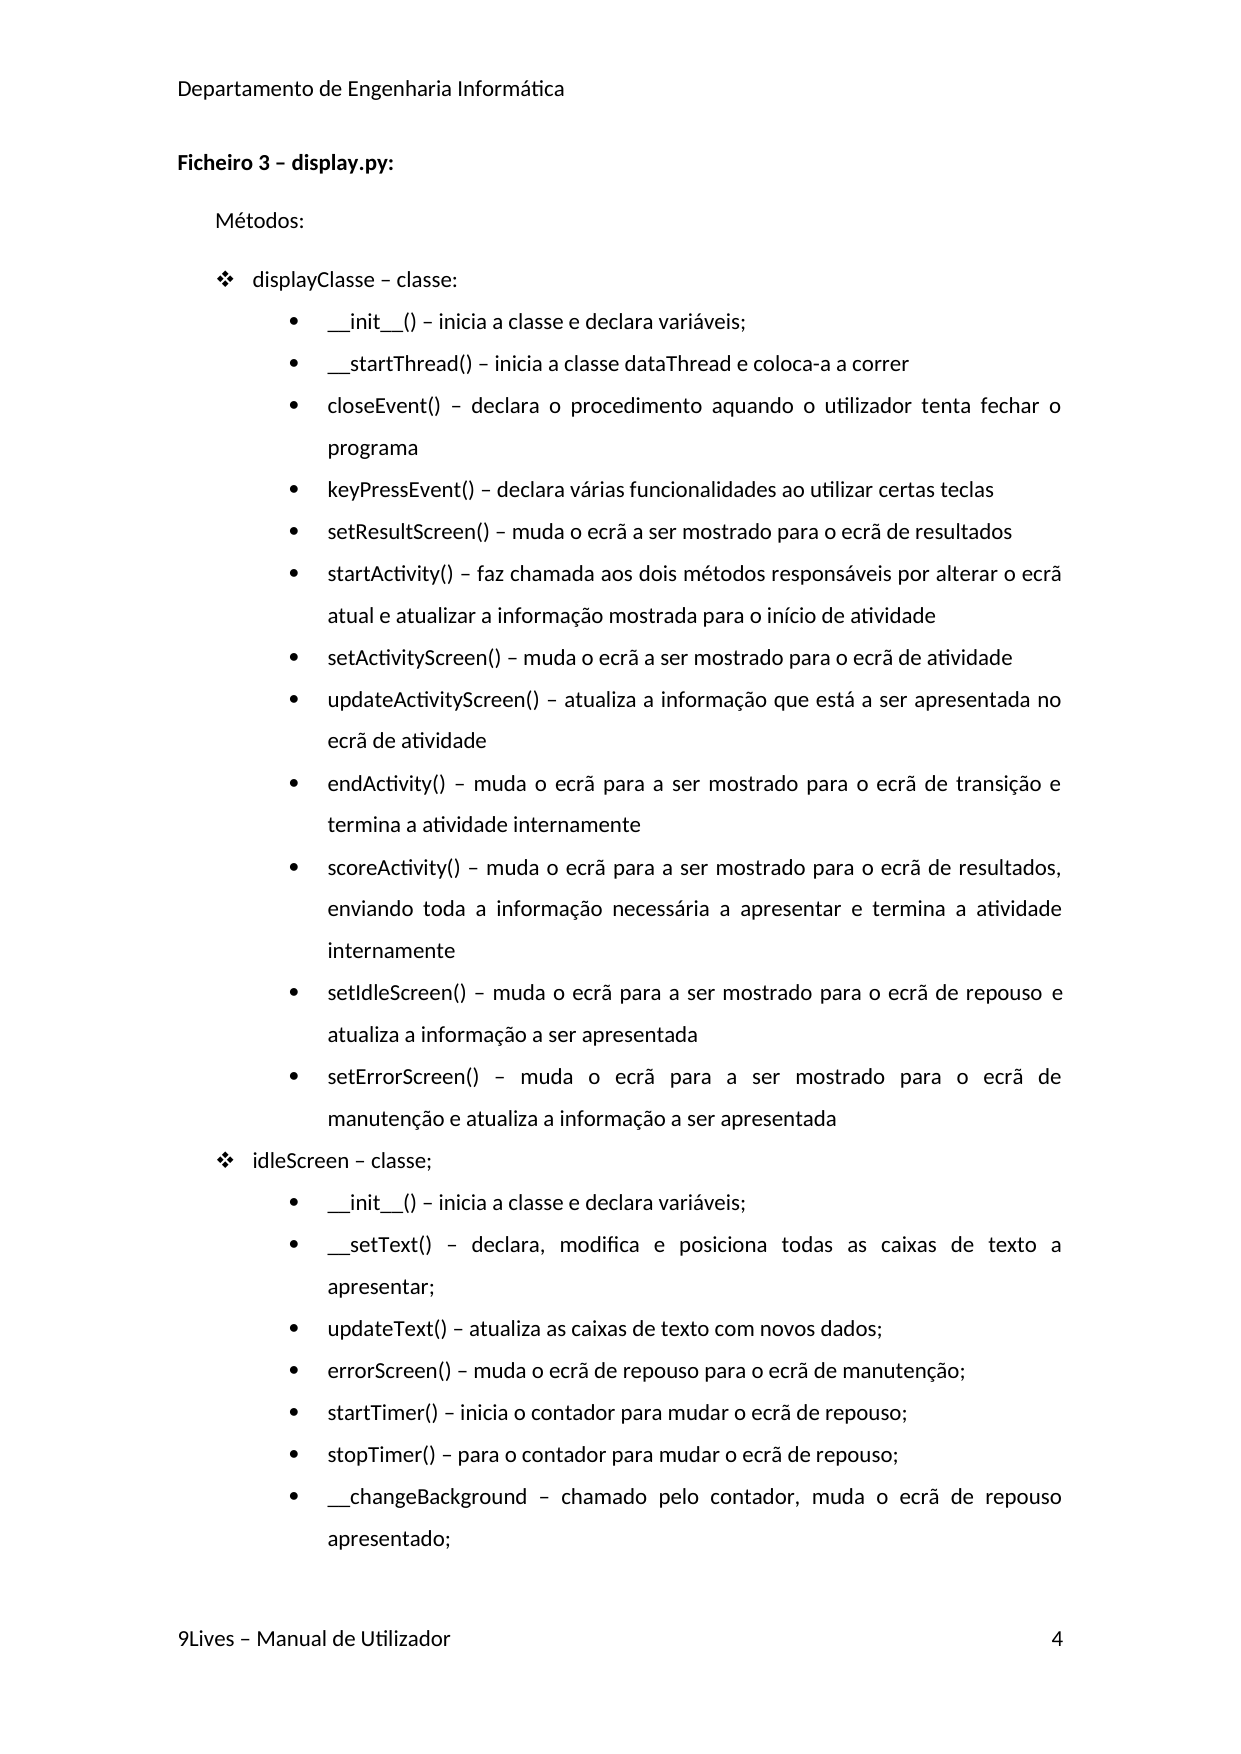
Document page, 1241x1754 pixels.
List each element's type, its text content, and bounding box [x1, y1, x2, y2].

list scoreActivity() – muda o ecrã para a ser mostrado para o ecrã de resultados, enviando toda a informação necessária a apresentar e termina a atividade internamente [290, 853, 1063, 964]
list __init__() – inicia a classe e declara variáveis; [290, 1188, 1063, 1216]
list startActivity() – faz chamada aos dois métodos responsáveis por alterar o ecrã atual e atualizar a informação mostrada para o início de atividade [290, 559, 1063, 629]
list endActivity() – muda o ecrã para a ser mostrado para o ecrã de transição e termina a atividade internamente [290, 769, 1063, 839]
list __changeBackground – chamado pelo contador, muda o ecrã de repouso apresentado; [290, 1482, 1063, 1552]
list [290, 307, 1063, 335]
list updateActivityScreen() – atualiza a informação que está a ser apresentada no ecrã de atividade [290, 685, 1063, 755]
list errorScreen() – muda o ecrã de repouso para o ecrã de manutenção; [290, 1356, 1063, 1384]
list keyPressEvent() – declara várias funcionalidades ao utilizar certas teclas [290, 475, 1063, 503]
list setActivityScreen() – muda o ecrã a ser mostrado para o ecrã de atividade [290, 643, 1063, 671]
list setResultScreen() – muda o ecrã a ser mostrado para o ecrã de resultados [290, 517, 1063, 545]
list startTimer() – inicia o contador para mudar o ecrã de repouso; [290, 1398, 1063, 1426]
text Ficheiro 3 – display.py: [177, 148, 1063, 176]
list setErrorScreen() – muda o ecrã para a ser mostrado para o ecrã de manutenção e atualiza a informação a ser apresentada [290, 1062, 1063, 1132]
text Métodos: [177, 206, 1063, 234]
list closeEvent() – declara o procedimento aquando o utilizador tenta fechar o programa [290, 391, 1063, 461]
list updateText() – atualiza as caixas de texto com novos dados; [290, 1314, 1063, 1342]
list __setText() – declara, modifica e posiciona todas as caixas de texto a apresentar; [290, 1230, 1063, 1300]
list __startThread() – inicia a classe dataThread e coloca-a a correr [290, 349, 1063, 377]
list displayClasse – classe: [215, 265, 1063, 293]
list stopTimer() – para o contador para mudar o ecrã de repouso; [290, 1440, 1063, 1468]
list setIdleScreen() – muda o ecrã para a ser mostrado para o ecrã de repouso e atualiza a informação a ser apresentada [290, 978, 1063, 1048]
list idleScreen – classe; [215, 1146, 1063, 1174]
